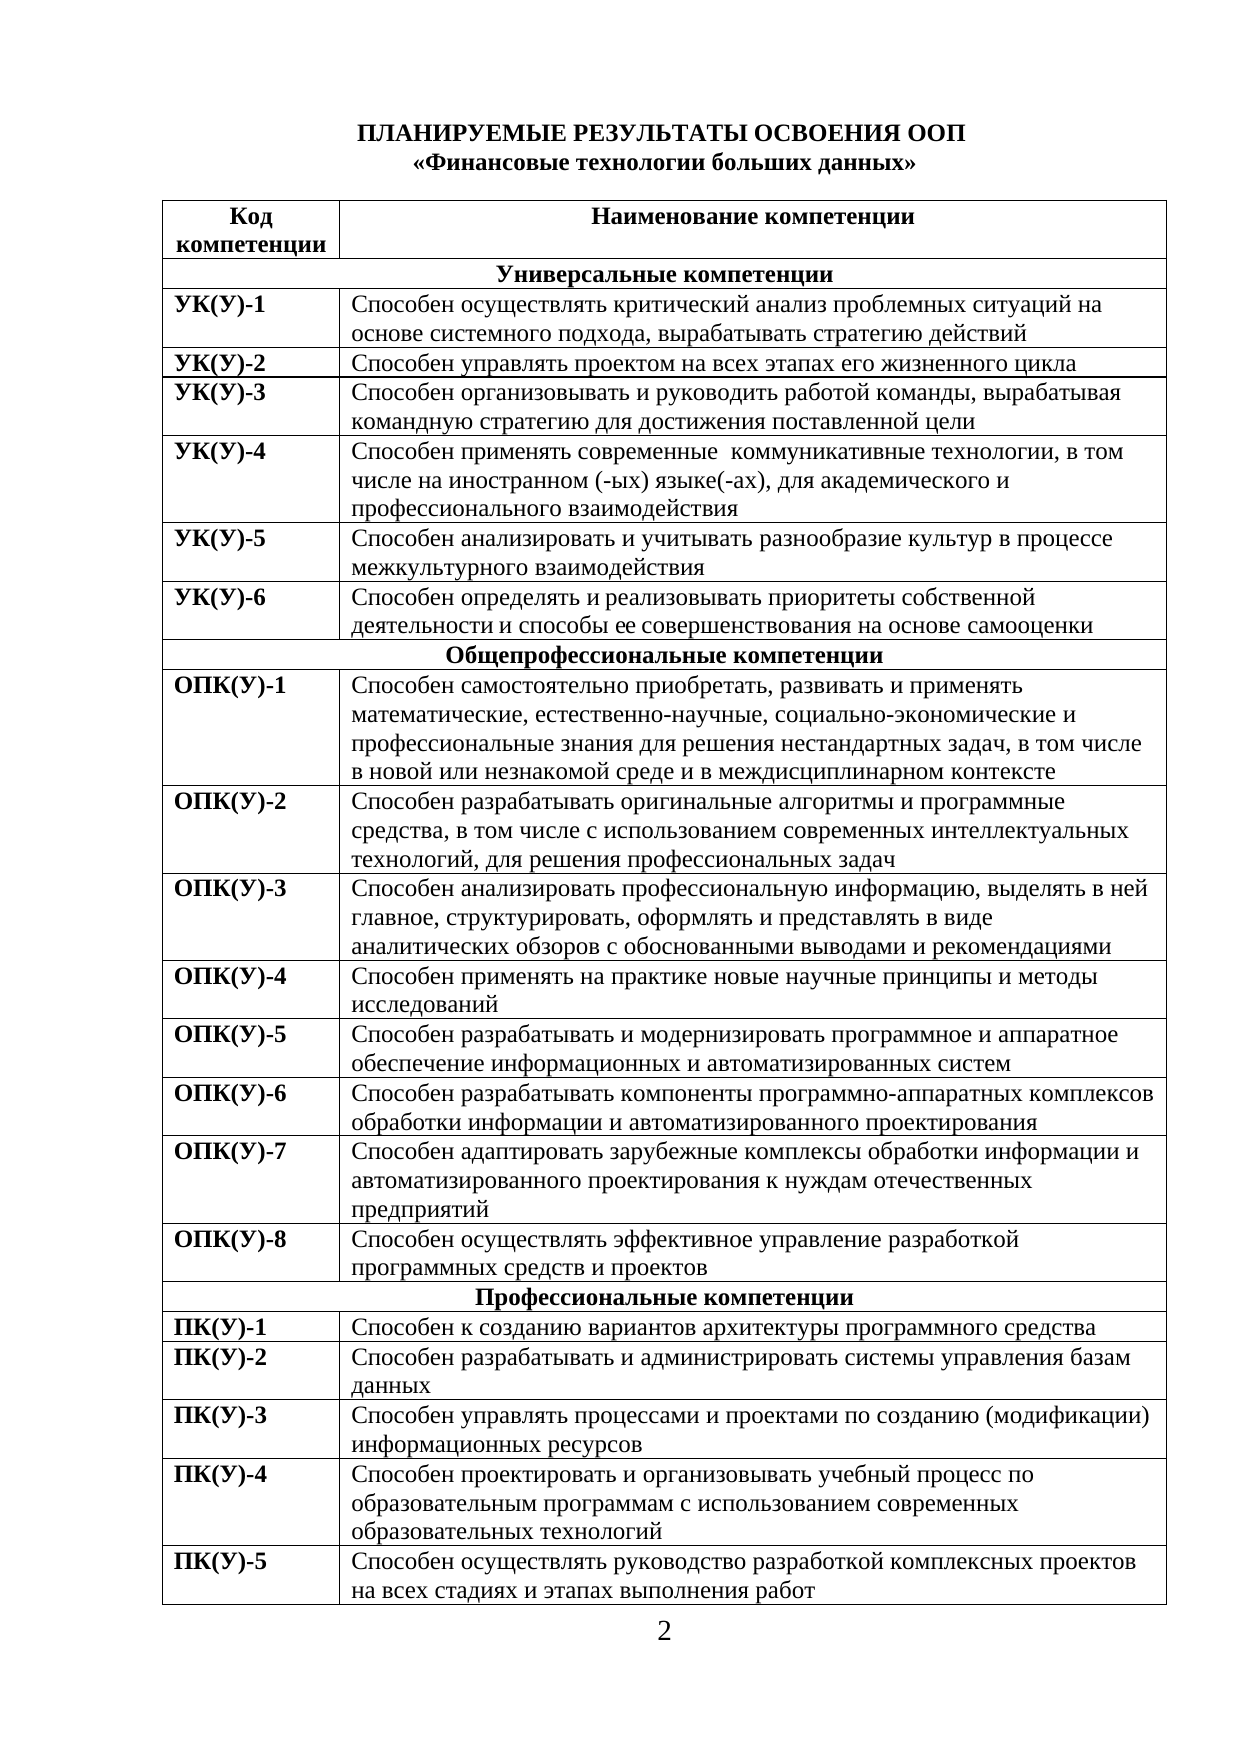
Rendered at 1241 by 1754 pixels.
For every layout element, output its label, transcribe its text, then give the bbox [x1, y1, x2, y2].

text ПЛАНИРУЕМЫЕ РЕЗУЛЬТАТЫ ОСВОЕНИЯ ООП «Финансовые технологии больших данных» [177, 118, 1152, 176]
table_cell ОПК(У)-6 [163, 1078, 339, 1135]
table_cell Способен организовывать и руководить работой команды, вырабатывая командную стратегию для достижения поставленной цели [340, 378, 1166, 435]
table_cell УК(У)-1 [163, 289, 339, 347]
table_cell Способен управлять проектом на всех этапах его жизненного цикла [340, 348, 1166, 376]
table_cell Способен проектировать и организовывать учебный процесс по образовательным программам с использованием современных образовательных технологий [340, 1459, 1166, 1545]
table_cell ОПК(У)-2 [163, 786, 339, 872]
table_cell ПК(У)-1 [163, 1312, 339, 1341]
table_cell Профессиональные компетенции [163, 1282, 1166, 1311]
table_cell ПК(У)-3 [163, 1400, 339, 1458]
table_header Наименование компетенции [340, 201, 1166, 258]
table_cell ПК(У)-4 [163, 1459, 339, 1545]
table_cell Способен адаптировать зарубежные комплексы обработки информации и автоматизированного проектирования к нуждам отечественных предприятий [340, 1136, 1166, 1223]
table_cell УК(У)-6 [163, 582, 339, 639]
table_cell Способен осуществлять эффективное управление разработкой программных средств и проектов [340, 1224, 1166, 1281]
table_cell Способен разрабатывать оригинальные алгоритмы и программные средства, в том числе с использованием современных интеллектуальных технологий, для решения профессиональных задач [340, 786, 1166, 872]
table_cell Способен осуществлять критический анализ проблемных ситуаций на основе системного подхода, вырабатывать стратегию действий [340, 289, 1166, 347]
table_cell ОПК(У)-8 [163, 1224, 339, 1281]
table_cell Способен к созданию вариантов архитектуры программного средства [340, 1312, 1166, 1341]
table_cell Способен анализировать и учитывать разнообразие культур в процессе межкультурного взаимодействия [340, 523, 1166, 581]
table_cell Способен применять современные коммуникативные технологии, в том числе на иностранном (-ых) языке(-ах), для академического и профессионального взаимодействия [340, 436, 1166, 522]
table_cell ОПК(У)-7 [163, 1136, 339, 1223]
table_cell Способен разрабатывать компоненты программно-аппаратных комплексов обработки информации и автоматизированного проектирования [340, 1078, 1166, 1135]
table_cell Способен самостоятельно приобретать, развивать и применять математические, естественно-научные, социально-экономические и профессиональные знания для решения нестандартных задач, в том числе в новой или незнакомой среде и в междисциплинарном контексте [340, 670, 1166, 785]
table_cell УК(У)-3 [163, 378, 339, 435]
table_cell ПК(У)-5 [163, 1546, 339, 1604]
table_cell ПК(У)-2 [163, 1342, 339, 1399]
table_cell ОПК(У)-5 [163, 1019, 339, 1077]
table_cell ОПК(У)-4 [163, 961, 339, 1018]
table_cell Способен определять и реализовывать приоритеты собственной деятельности и способы ее совершенствования на основе самооценки [340, 582, 1166, 639]
table_header Код компетенции [163, 201, 339, 258]
table_cell УК(У)-4 [163, 436, 339, 522]
table_cell Способен разрабатывать и модернизировать программное и аппаратное обеспечение информационных и автоматизированных систем [340, 1019, 1166, 1077]
table_cell Способен управлять процессами и проектами по созданию (модификации) информационных ресурсов [340, 1400, 1166, 1458]
table_cell Способен разрабатывать и администрировать системы управления базам данных [340, 1342, 1166, 1399]
table_cell Универсальные компетенции [163, 259, 1166, 288]
table_cell ОПК(У)-3 [163, 874, 339, 960]
table_cell УК(У)-2 [163, 348, 339, 376]
table_cell ОПК(У)-1 [163, 670, 339, 785]
table_cell Способен осуществлять руководство разработкой комплексных проектов на всех стадиях и этапах выполнения работ [340, 1546, 1166, 1604]
table_cell УК(У)-5 [163, 523, 339, 581]
table_cell Способен применять на практике новые научные принципы и методы исследований [340, 961, 1166, 1018]
table_cell Способен анализировать профессиональную информацию, выделять в ней главное, структурировать, оформлять и представлять в виде аналитических обзоров с обоснованными выводами и рекомендациями [340, 874, 1166, 960]
table_cell Общепрофессиональные компетенции [163, 640, 1166, 669]
